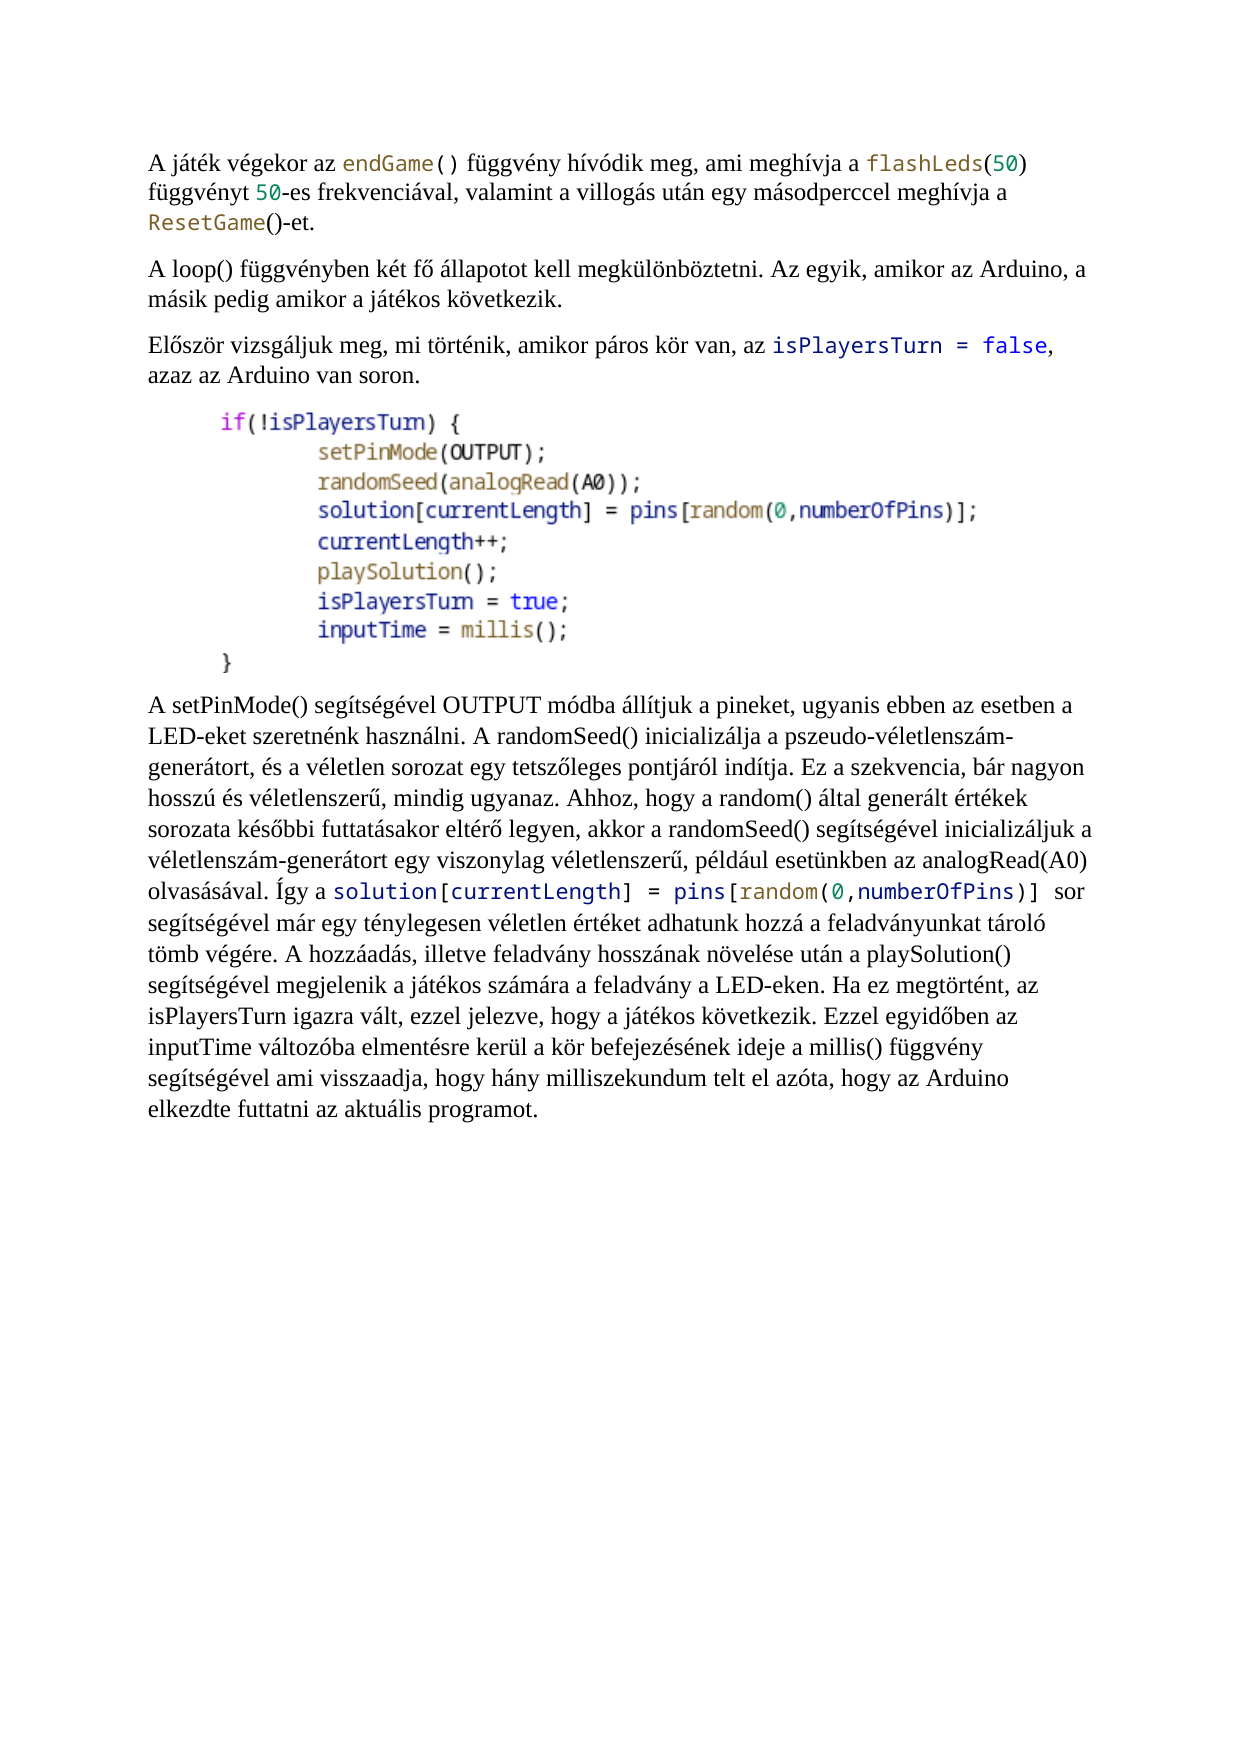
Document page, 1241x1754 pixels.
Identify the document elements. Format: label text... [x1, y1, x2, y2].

text A játék végekor az endGame() függvény hívódik meg, ami meghívja a flashLeds(50) függvényt 50-es frekvenciával, valamint a villogás után egy másodperccel meghívja a ResetGame()-et. [148, 148, 1093, 237]
text Először vizsgáljuk meg, mi történik, amikor páros kör van, az isPlayersTurn = false, azaz az Arduino van soron. [148, 330, 1093, 389]
text A loop() függvényben két fő állapotot kell megkülönböztetni. Az egyik, amikor az Arduino, a másik pedig amikor a játékos következik. [148, 254, 1093, 313]
text A setPinMode() segítségével OUTPUT módba állítjuk a pineket, ugyanis ebben az esetben a LED-eket szeretnénk használni. A randomSeed() inicializálja a pszeudo-véletlenszám-generátort, és a véletlen sorozat egy tetszőleges pontjáról indítja. Ez a szekvencia, bár nagyon hosszú és véletlenszerű, mindig ugyanaz. Ahhoz, hogy a random() által generált értékek sorozata későbbi futtatásakor eltérő legyen, akkor a randomSeed() segítségével inicializáljuk a véletlenszám-generátort egy viszonylag véletlenszerű, például esetünkben az analogRead(A0) olvasásával. Így a solution[currentLength] = pins[random(0,numberOfPins)] sor segítségével már egy ténylegesen véletlen értéket adhatunk hozzá a feladványunkat tároló tömb végére. A hozzáadás, illetve feladvány hosszának növelése után a playSolution() segítségével megjelenik a játékos számára a feladvány a LED-eken. Ha ez megtörtént, az isPlayersTurn igazra vált, ezzel jelezve, hogy a játékos következik. Ezzel egyidőben az inputTime változóba elmentésre kerül a kör befejezésének ideje a millis() függvény segítségével ami visszaadja, hogy hány milliszekundum telt el azóta, hogy az Arduino elkezdte futtatni az aktuális programot. [148, 690, 1093, 1123]
